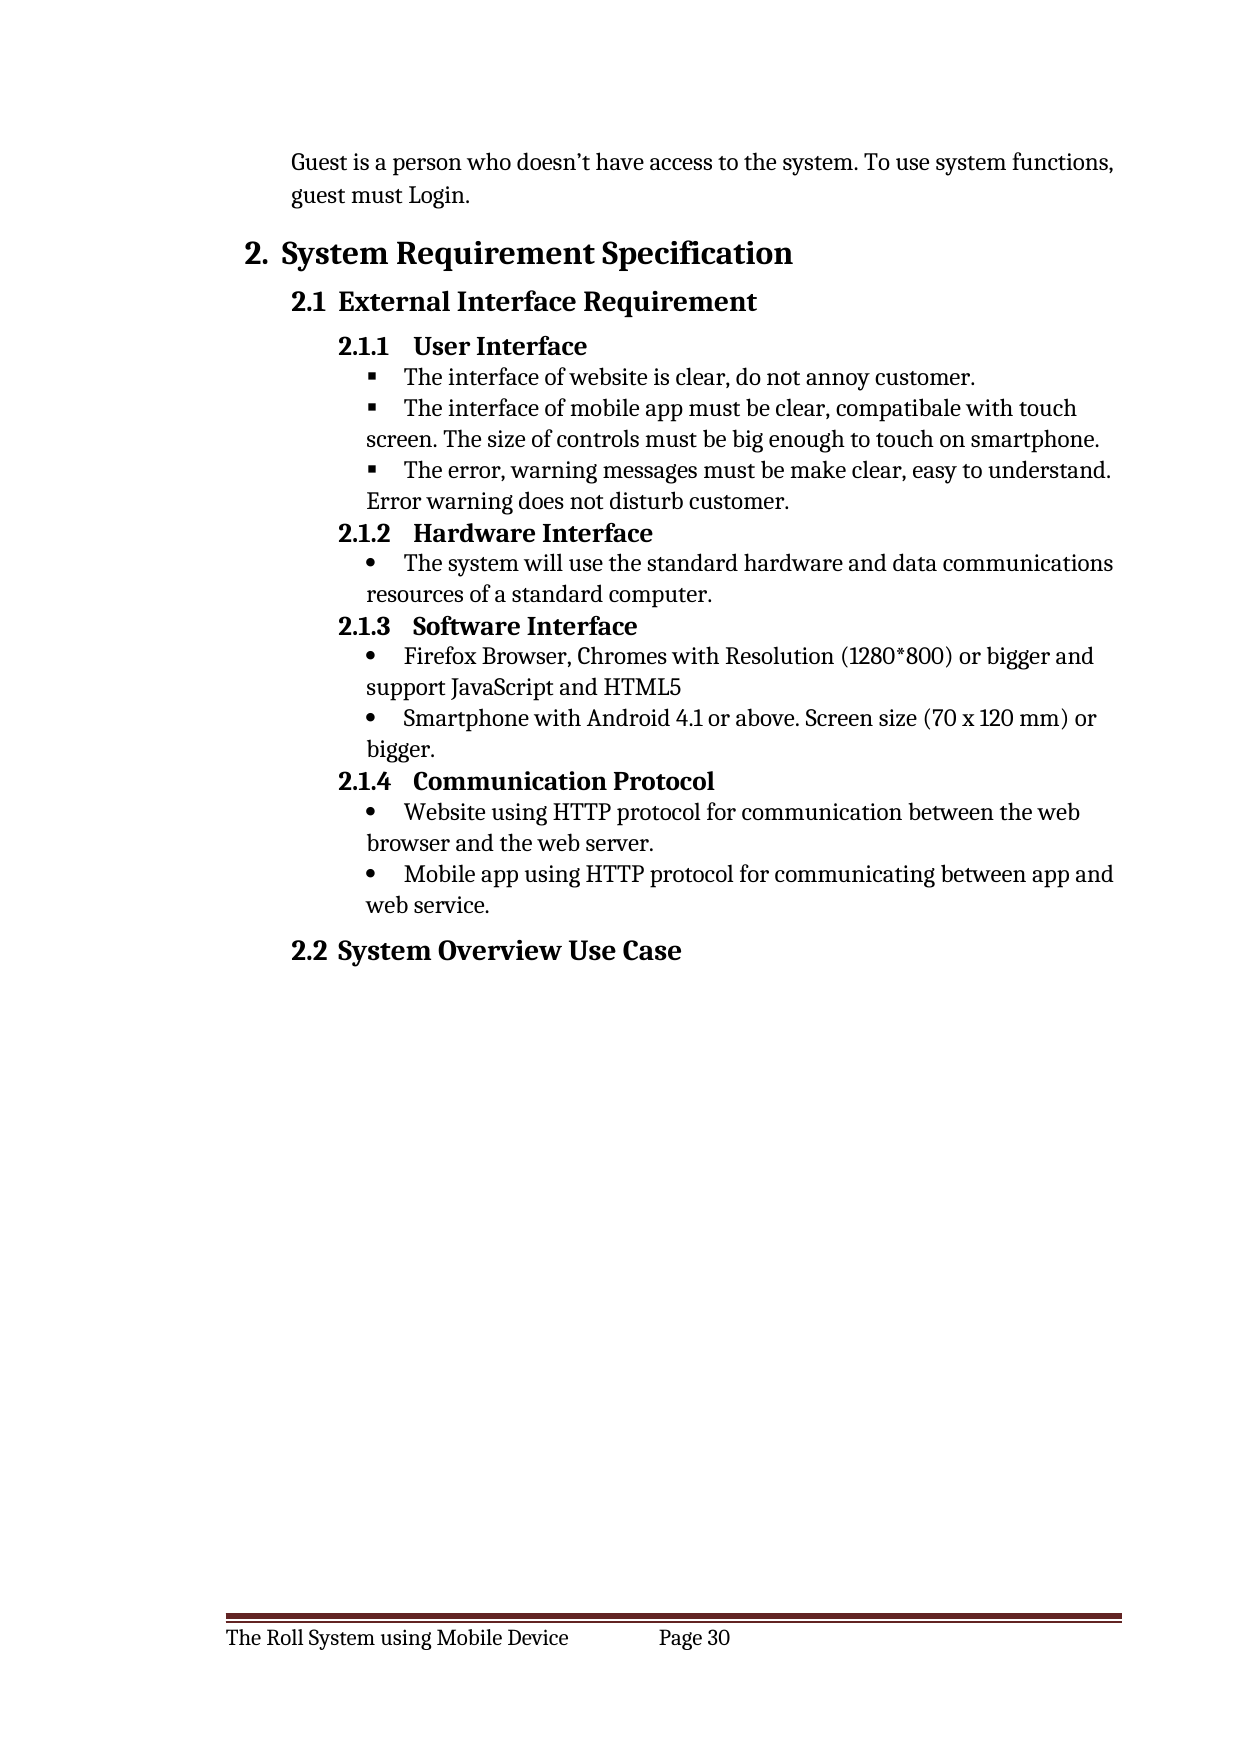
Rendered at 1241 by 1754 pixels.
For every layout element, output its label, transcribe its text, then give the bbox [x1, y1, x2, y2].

list The interface of mobile app must be clear, compatibale with touch screen. The size of controls must be big enough to touch on smartphone. [366, 394, 1122, 453]
subtitle User Interface [338, 331, 1122, 363]
list Website using HTTP protocol for communication between the web browser and the web server. [366, 797, 1122, 857]
list The error, warning messages must be make clear, easy to understand. Error warning does not disturb customer. [366, 456, 1122, 516]
list Mobile app using HTTP protocol for communicating between app and web service. [366, 859, 1122, 919]
text Guest is a person who doesn’t have access to the system. To use system functions, guest must Login. [291, 148, 1122, 209]
subtitle System Requirement Specification [244, 234, 1122, 273]
subtitle Communication Protocol [338, 766, 1122, 797]
list Smartphone with Android 4.1 or above. Screen size (70 x 120 mm) or bigger. [366, 704, 1122, 764]
subtitle Hardware Interface [338, 518, 1122, 549]
subtitle External Interface Requirement [291, 285, 1122, 319]
subtitle Software Interface [338, 611, 1122, 642]
subtitle System Overview Use Case [291, 934, 1122, 968]
list The system will use the standard hardware and data communications resources of a standard computer. [366, 549, 1122, 609]
list The interface of website is clear, do not annoy customer. [366, 363, 1122, 391]
list Firefox Browser, Chromes with Resolution (1280*800) or bigger and support JavaScript and HTML5 [366, 642, 1122, 702]
